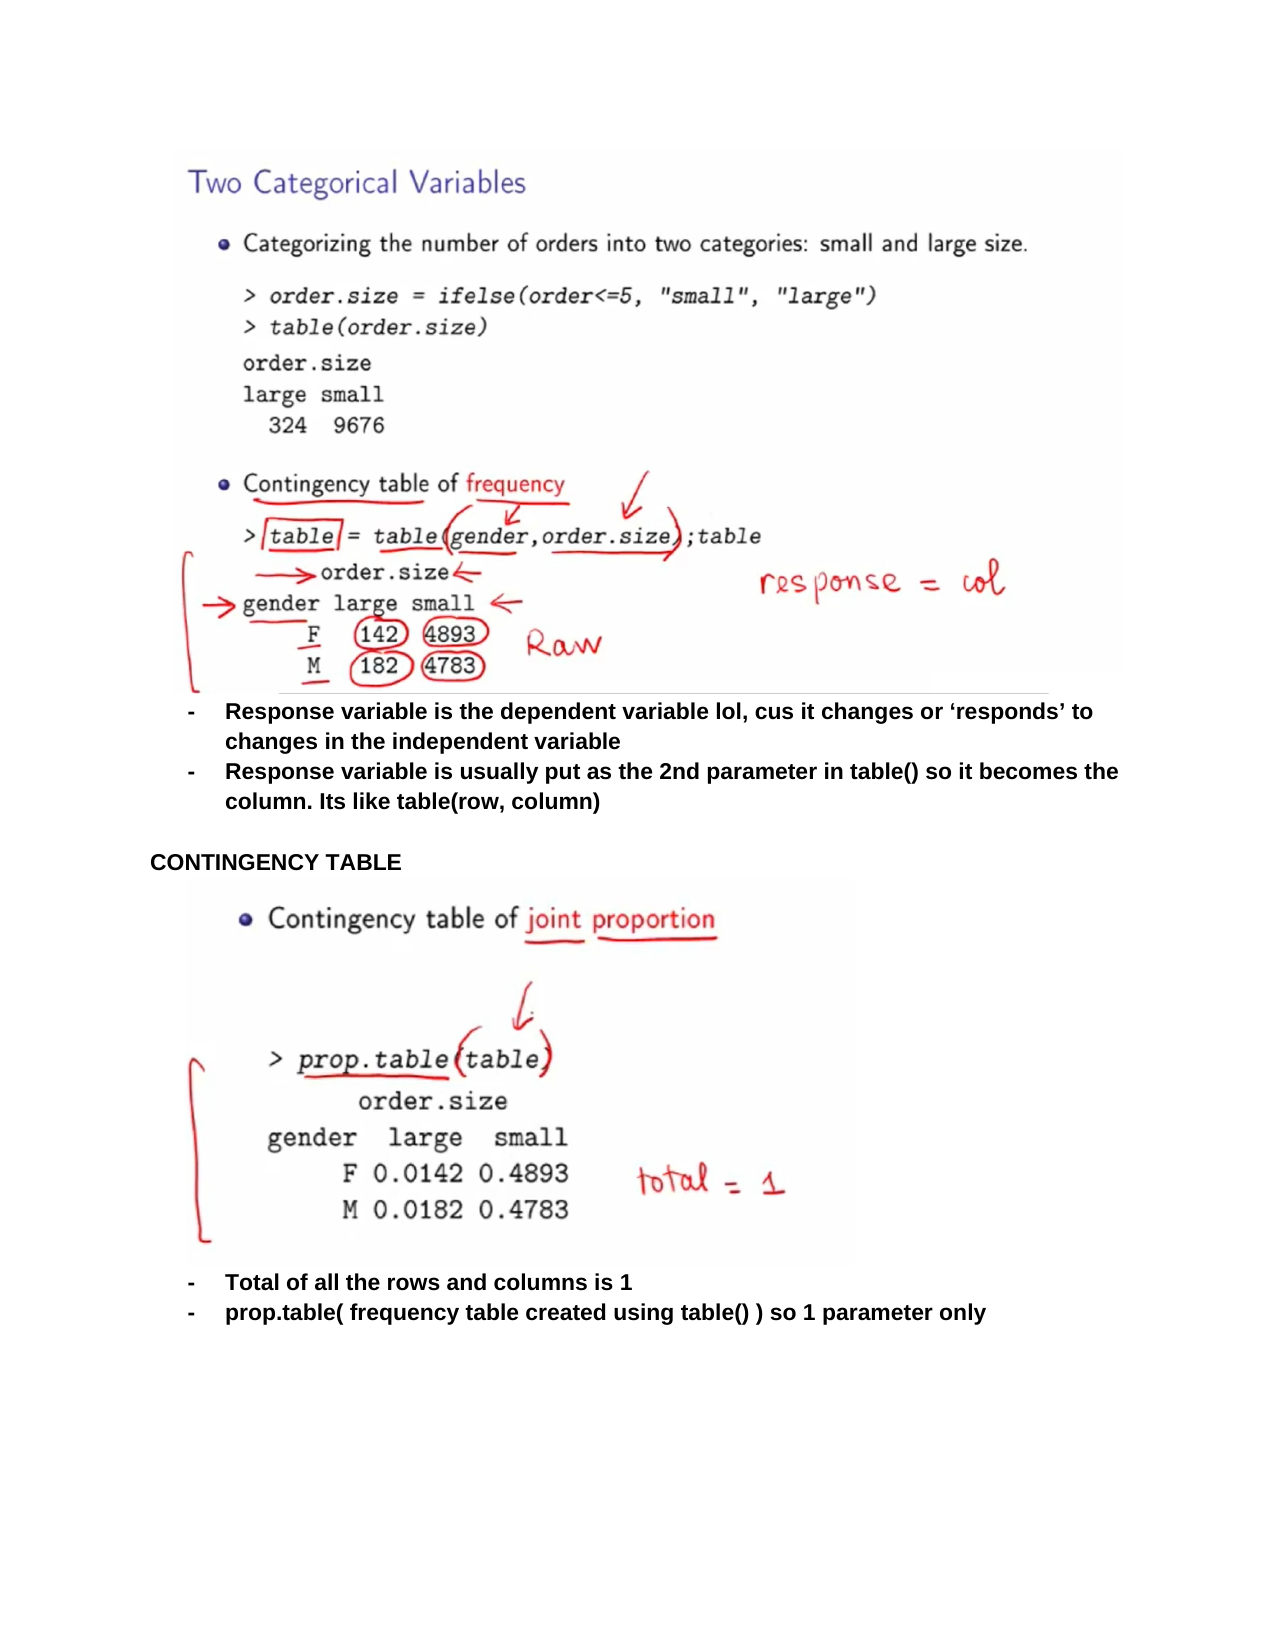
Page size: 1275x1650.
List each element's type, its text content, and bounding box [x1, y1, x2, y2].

list Response variable is the dependent variable lol, cus it changes or ‘responds’ to changes in the independent variable [187, 698, 1125, 754]
list Response variable is usually put as the 2nd parameter in table() so it becomes the column. Its like table(row, column) [187, 758, 1125, 814]
list Total of all the rows and columns is 1 [187, 1269, 1125, 1295]
list prop.table( frequency table created using table() ) so 1 parameter only [187, 1299, 1125, 1326]
text CONTINGENCY TABLE [150, 849, 1125, 875]
picture [150, 878, 855, 1266]
picture [150, 150, 1125, 694]
